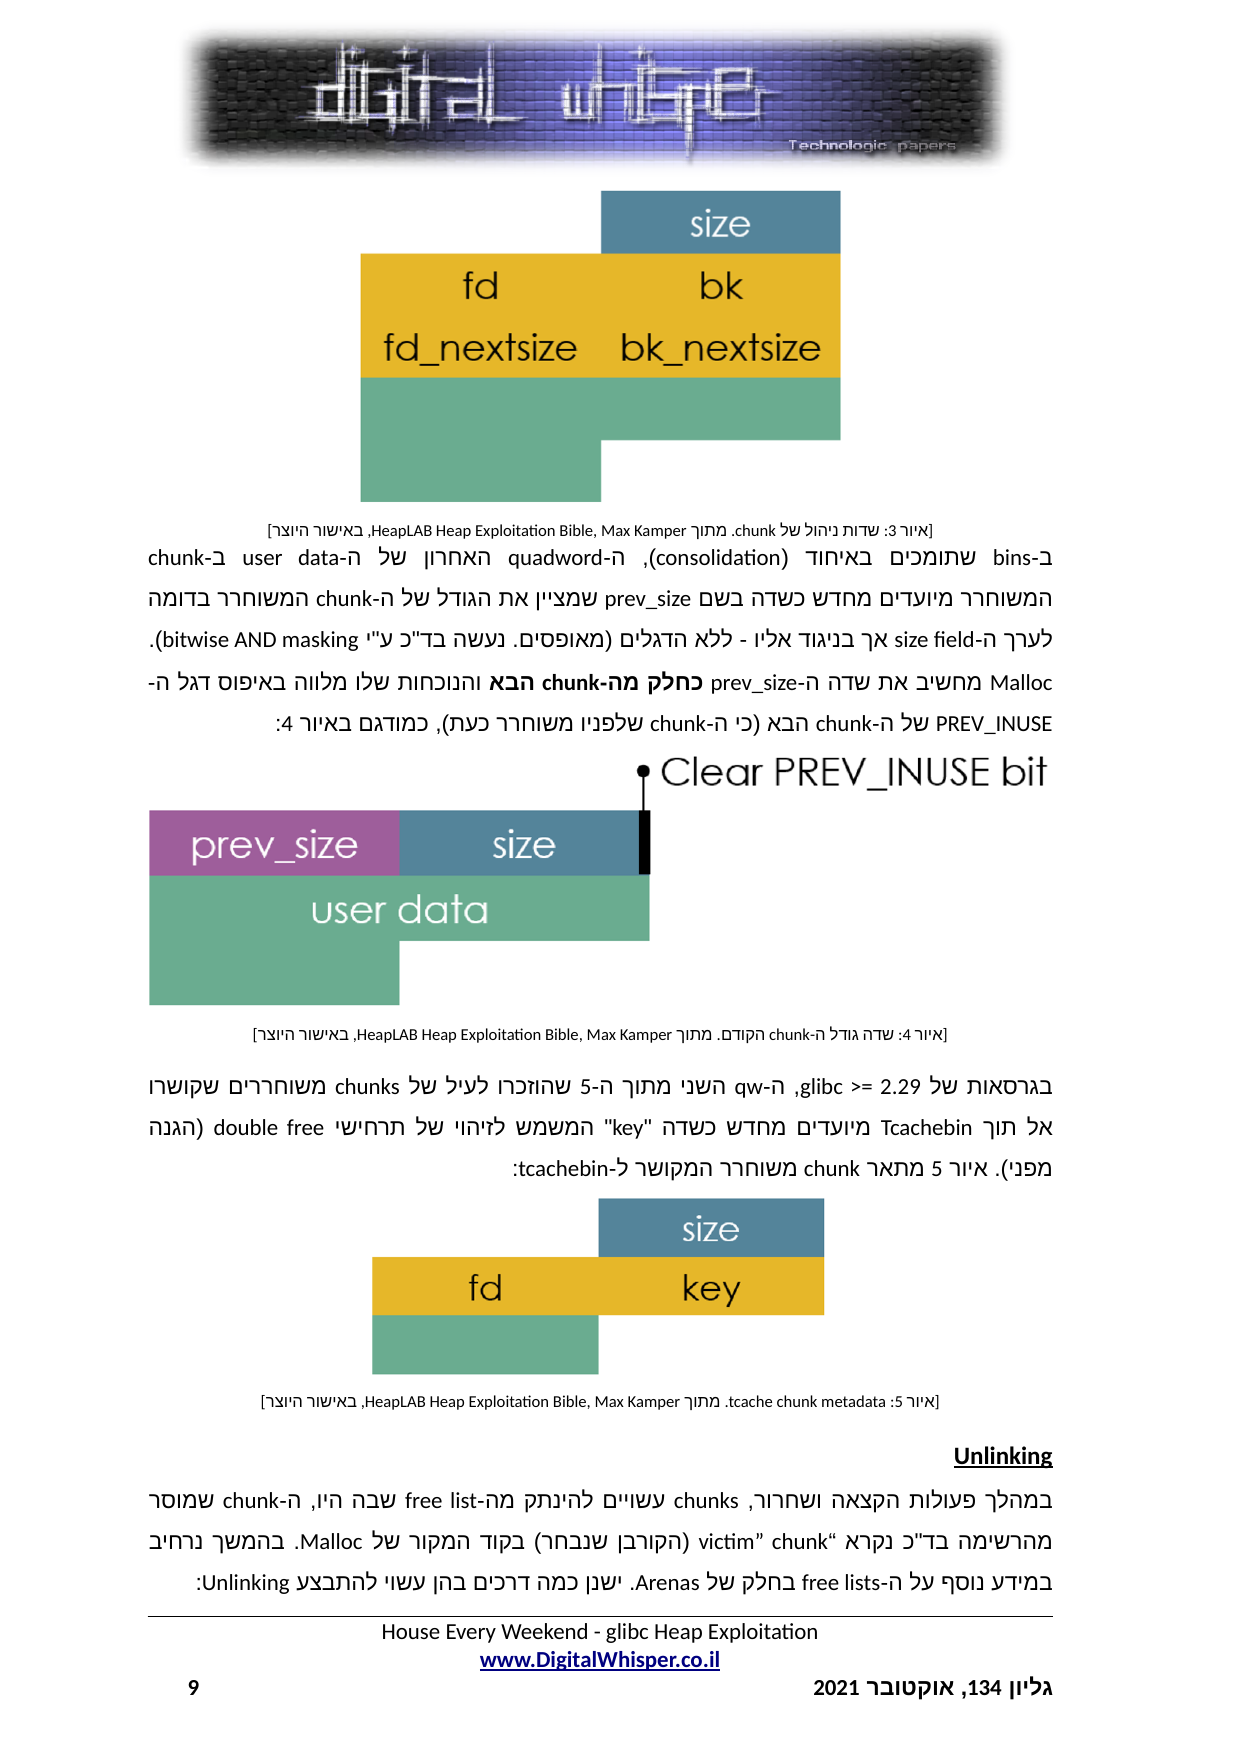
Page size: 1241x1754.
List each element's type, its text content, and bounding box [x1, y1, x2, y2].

picture [142, 751, 1053, 1010]
picture [147, 19, 1047, 178]
text Unlinking [148, 1440, 1053, 1471]
text בגרסאות של glibc >= 2.29, ה-qw השני מתוך ה-5 שהוזכרו לעיל של chunks משוחררים שקושרו אל תוך Tcachebin מיועדים מחדש כשדה "key" המשמש לזיהוי של תרחישי double free (הגנה מפני). איור 5 מתאר chunk משוחרר המקושר ל-tcachebin: [148, 1072, 1053, 1182]
text במהלך פעולות הקצאה ושחרור, chunks עשויים להינתק מה-free list שבה היו, ה-chunk שמוסר מהרשימה בד"כ נקרא “victim” chunk (הקורבן שנבחר) בקוד המקור של Malloc. בהמשך נרחיב במידע נוסף על ה-free lists בחלק של Arenas. ישנן כמה דרכים בהן עשוי להתבצע Unlinking: [148, 1486, 1053, 1596]
picture [352, 188, 848, 506]
picture [354, 1196, 846, 1378]
text [איור 3: שדות ניהול של chunk. מתוך HeapLAB Heap Exploitation Bible, Max Kamper, באישור היוצר] [148, 520, 1053, 540]
text ב-bins שתומכים באיחוד (consolidation), ה-quadword האחרון של ה-user data ב-chunk המשוחרר מיועדים מחדש כשדה בשם prev_size שמציין את הגודל של ה-chunk המשוחרר בדומה לערך ה-size field אך בניגוד אליו - ללא הדגלים (מאופסים. נעשה בד"כ ע"י bitwise AND masking). Malloc מחשיב את שדה ה-prev_size כחלק מה-chunk הבא והנוכחות שלו מלווה באיפוס דגל ה-PREV_INUSE של ה-chunk הבא (כי ה-chunk שלפניו משוחרר כעת), כמודגם באיור 4: [148, 543, 1053, 738]
text [איור 5: tcache chunk metadata. מתוך HeapLAB Heap Exploitation Bible, Max Kamper, באישור היוצר] [148, 1392, 1053, 1412]
text [איור 4: שדה גודל ה-chunk הקודם. מתוך HeapLAB Heap Exploitation Bible, Max Kamper, באישור היוצר] [148, 1024, 1053, 1044]
